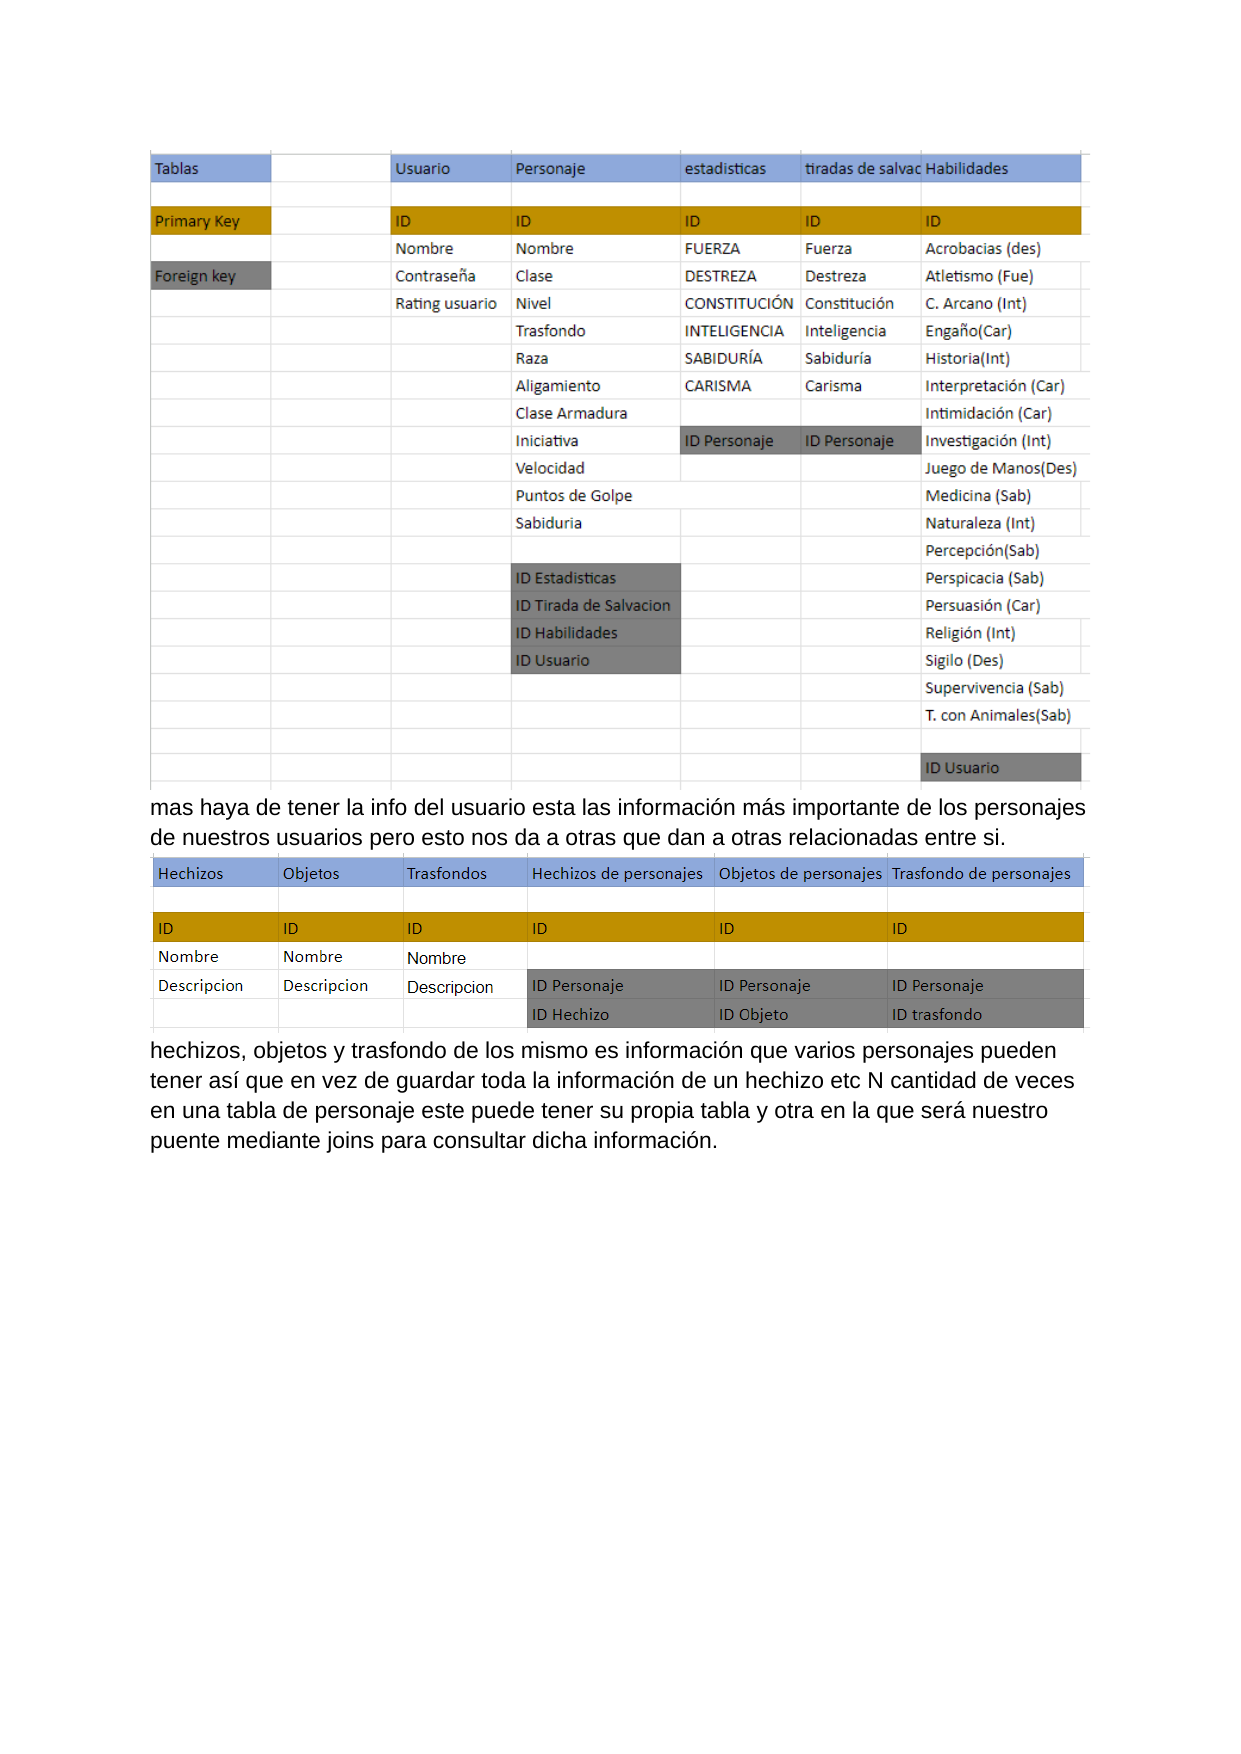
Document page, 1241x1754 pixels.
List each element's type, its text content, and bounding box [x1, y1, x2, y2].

picture [150, 853, 1091, 1033]
picture [150, 150, 1091, 790]
text mas haya de tener la info del usuario esta las información más importante de los personajes de nuestros usuarios pero esto nos da a otras que dan a otras relacionadas entre si. [150, 793, 1090, 850]
text hechizos, objetos y trasfondo de los mismo es información que varios personajes pueden tener así que en vez de guardar toda la información de un hechizo etc N cantidad de veces en una tabla de personaje este puede tener su propia tabla y otra en la que será nuestro puente mediante joins para consultar dicha información. [150, 1037, 1090, 1154]
